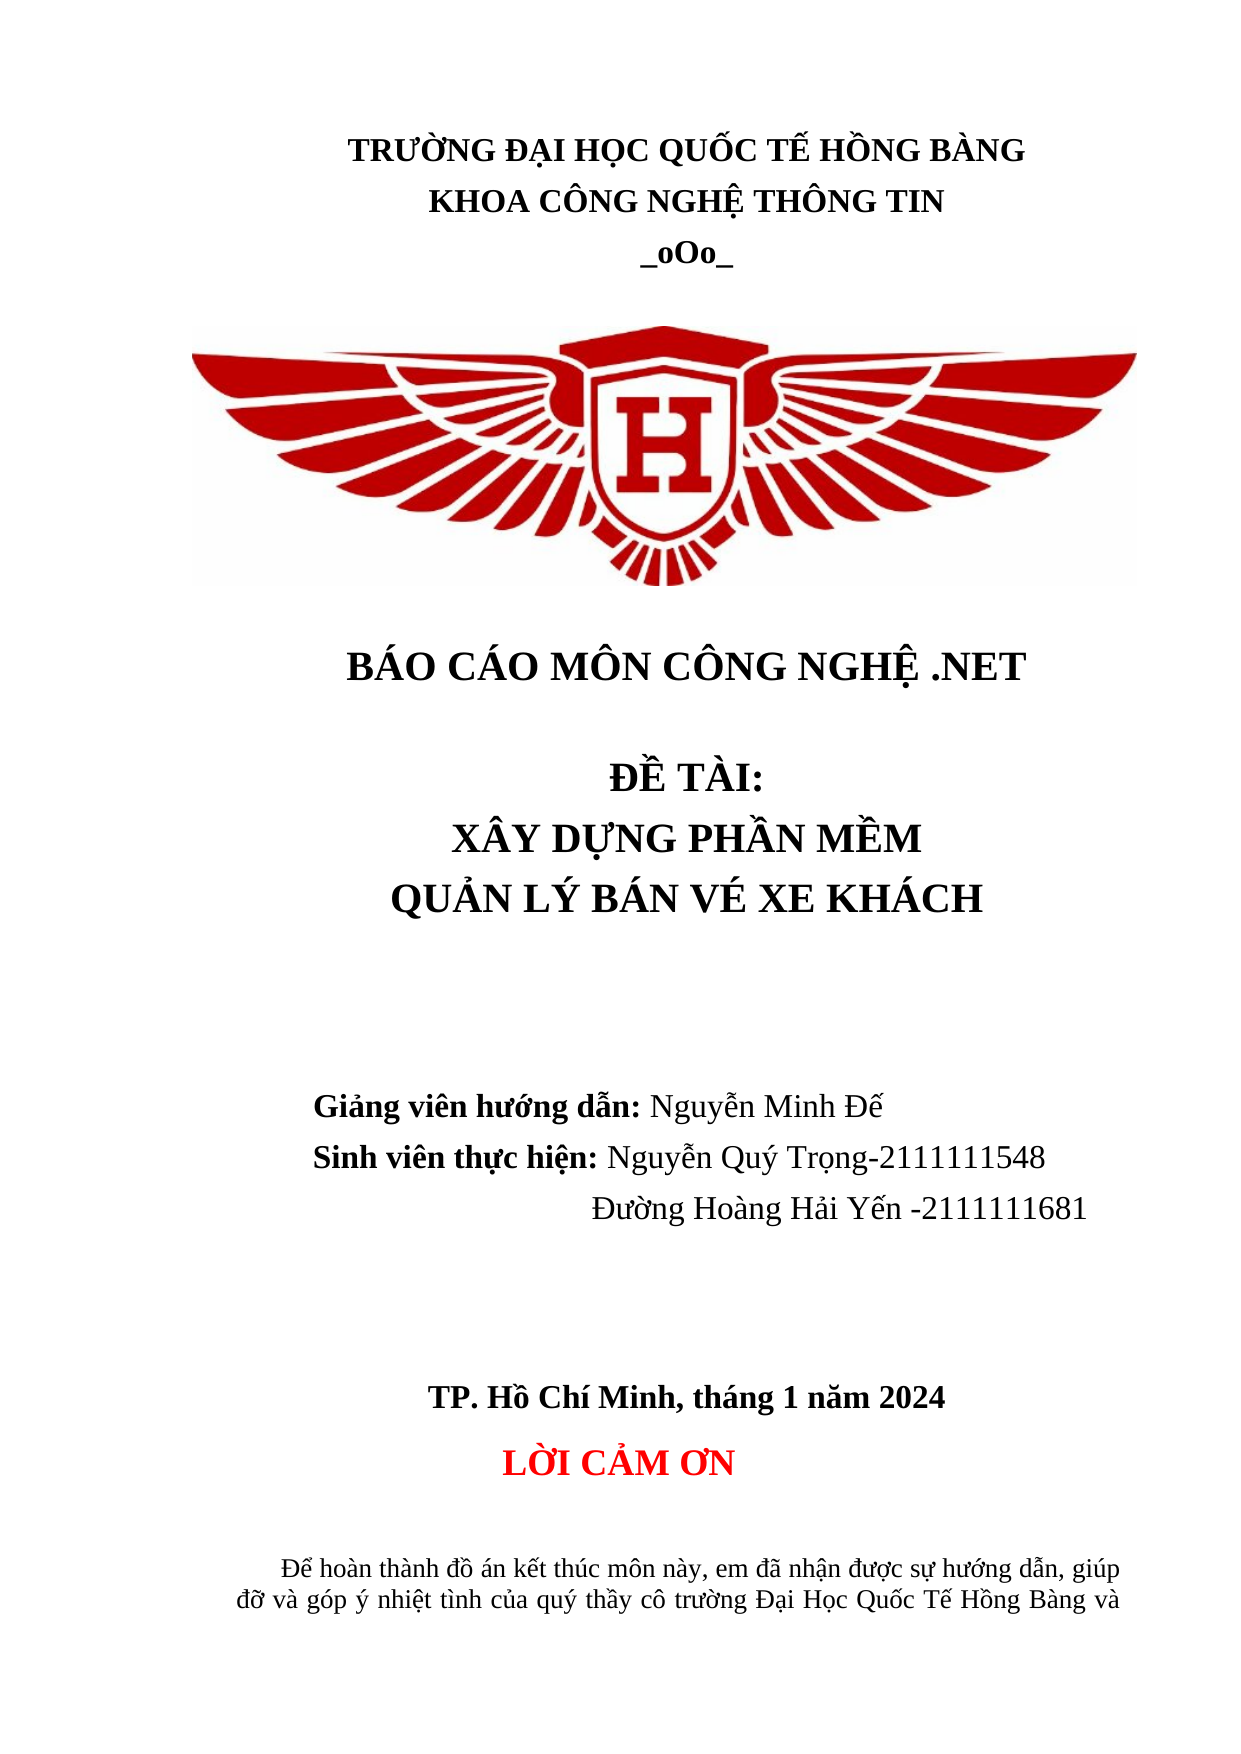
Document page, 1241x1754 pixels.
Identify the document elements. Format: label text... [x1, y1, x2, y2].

text QUẢN LÝ BÁN VÉ XE KHÁCH [177, 874, 1122, 922]
text XÂY DỰNG PHẦN MỀM [177, 813, 1122, 861]
text TRƯỜNG ĐẠI HỌC QUỐC TẾ HỒNG BÀNG [177, 131, 1122, 169]
text Giảng viên hướng dẫn: Nguyễn Minh Đế [74, 1087, 1122, 1125]
picture [192, 326, 1137, 586]
text _oOo_ [177, 232, 1122, 271]
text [236, 1552, 1122, 1614]
text Sinh viên thực hiện: Nguyễn Quý Trọng-2111111548 [177, 1137, 1122, 1176]
text KHOA CÔNG NGHỆ THÔNG TIN [177, 181, 1122, 220]
text BÁO CÁO MÔN CÔNG NGHỆ .NET [177, 642, 1122, 689]
text TP. Hồ Chí Minh, tháng 1 năm 2024 [177, 1377, 1122, 1416]
title LỜI CẢM ƠN [236, 1441, 1122, 1484]
text Đường Hoàng Hải Yến -2111111681 [591, 1188, 1122, 1227]
text ĐỀ TÀI: [177, 753, 1122, 801]
